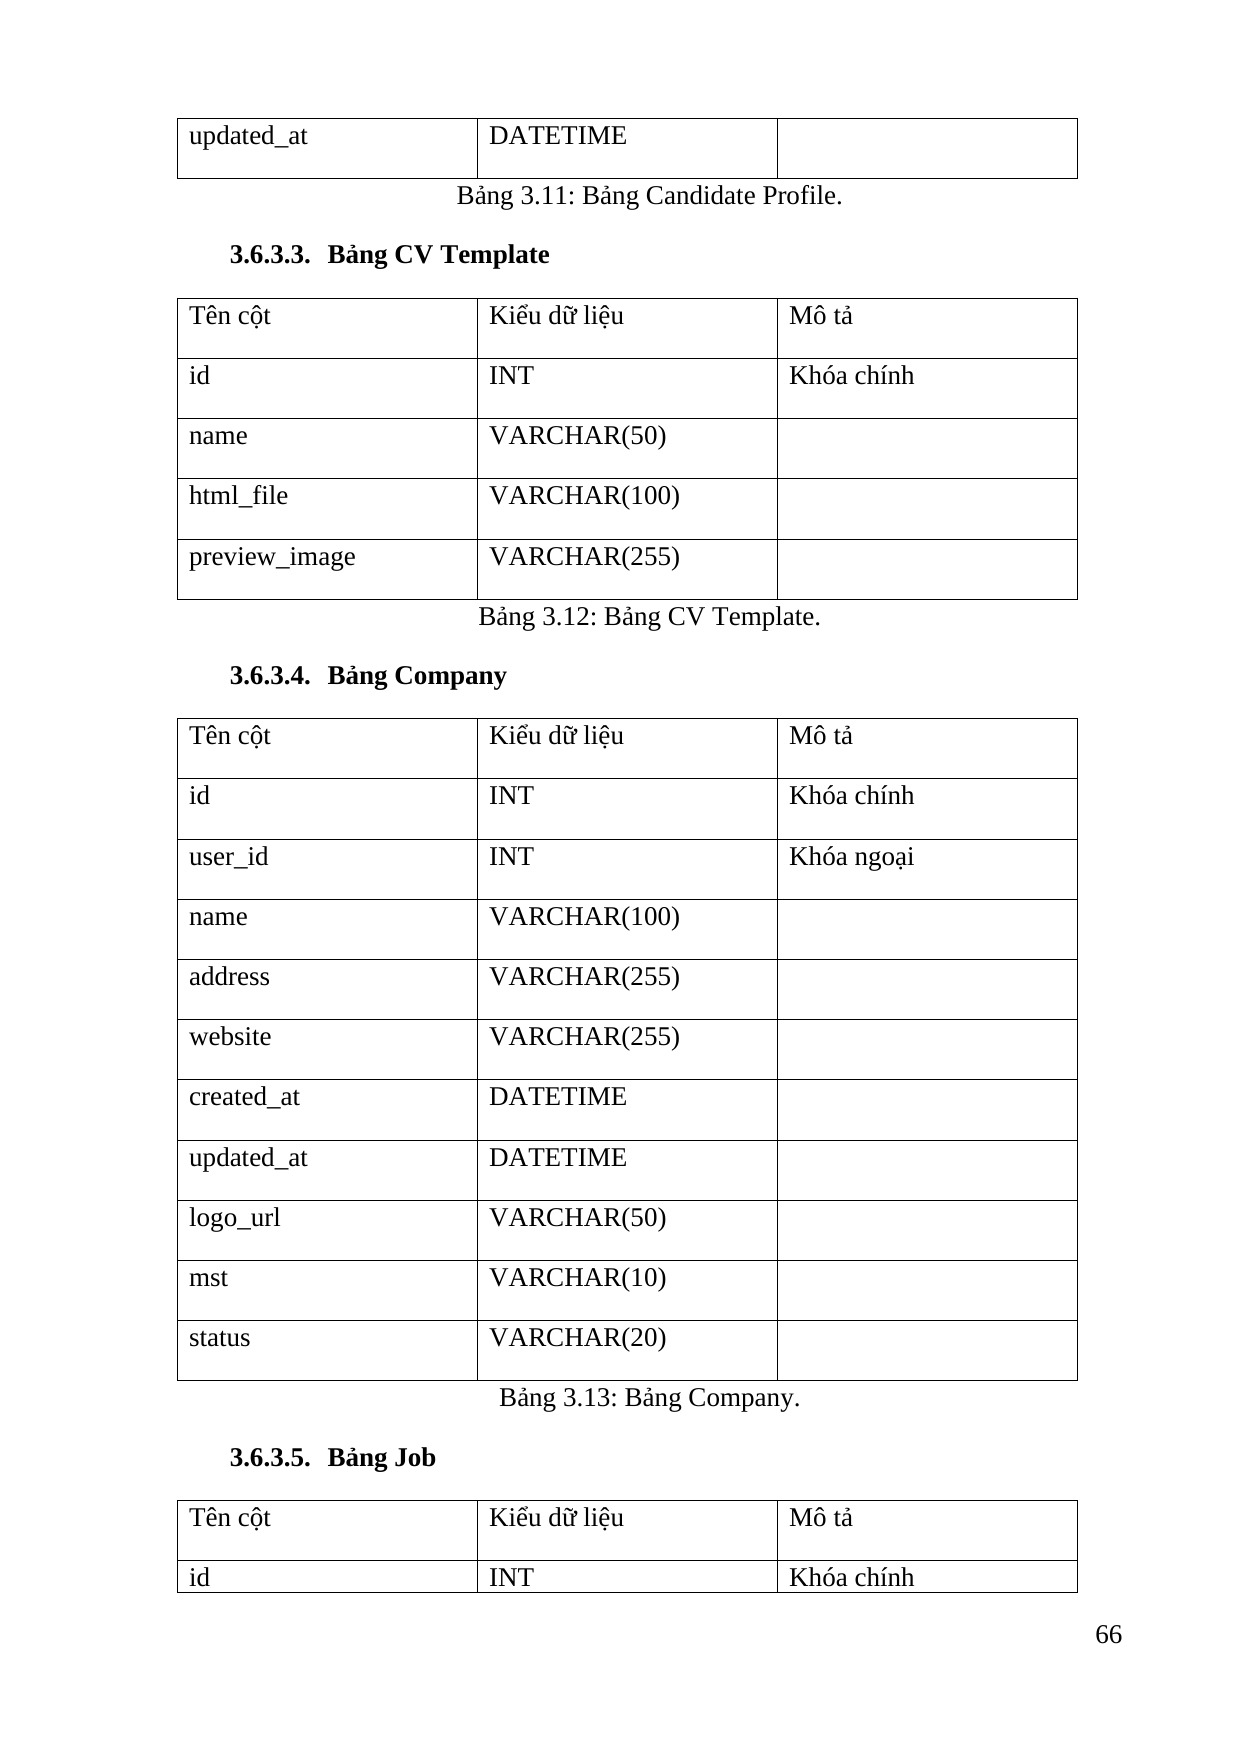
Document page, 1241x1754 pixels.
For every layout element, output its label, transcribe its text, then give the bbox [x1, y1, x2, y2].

table_cell user_id [178, 840, 477, 899]
table_cell status [178, 1321, 477, 1380]
table_cell id [178, 359, 477, 418]
table_cell id [178, 779, 477, 838]
table_cell [778, 1080, 1077, 1139]
table_cell DATETIME [478, 1141, 777, 1200]
table_cell [778, 1201, 1077, 1260]
table_cell Khóa ngoại [778, 840, 1077, 899]
table_header Kiểu dữ liệu [478, 1501, 777, 1560]
table_cell [778, 1321, 1077, 1380]
table_cell INT [478, 779, 777, 838]
table_cell VARCHAR(50) [478, 1201, 777, 1260]
table_header Mô tả [778, 299, 1077, 358]
table_header Tên cột [178, 1501, 477, 1560]
table_cell preview_image [178, 540, 477, 599]
table_cell [778, 119, 1077, 178]
table_cell created_at [178, 1080, 477, 1139]
table_header Tên cột [178, 299, 477, 358]
table_cell [778, 419, 1077, 478]
table_header Mô tả [778, 719, 1077, 778]
table_cell [778, 960, 1077, 1019]
table_cell VARCHAR(255) [478, 960, 777, 1019]
table_cell VARCHAR(255) [478, 1020, 777, 1079]
table_cell Khóa chính [778, 779, 1077, 838]
table_cell logo_url [178, 1201, 477, 1260]
table_cell [778, 1141, 1077, 1200]
table_header Tên cột [178, 719, 477, 778]
table_cell Khóa chính [778, 1561, 1077, 1592]
table_cell VARCHAR(10) [478, 1261, 777, 1320]
table_cell [778, 900, 1077, 959]
table_cell address [178, 960, 477, 1019]
table_cell mst [178, 1261, 477, 1320]
table_header Kiểu dữ liệu [478, 299, 777, 358]
table_cell VARCHAR(255) [478, 540, 777, 599]
table_cell INT [478, 840, 777, 899]
table_cell VARCHAR(20) [478, 1321, 777, 1380]
table_cell VARCHAR(100) [478, 900, 777, 959]
table_cell DATETIME [478, 119, 777, 178]
table_cell html_file [178, 479, 477, 538]
table_cell VARCHAR(100) [478, 479, 777, 538]
table_cell Khóa chính [778, 359, 1077, 418]
table_cell name [178, 419, 477, 478]
table_cell INT [478, 1561, 777, 1592]
table_cell [778, 1020, 1077, 1079]
table_cell updated_at [178, 1141, 477, 1200]
subtitle Bảng Company [229, 659, 1122, 690]
table_cell [778, 1261, 1077, 1320]
table_cell VARCHAR(50) [478, 419, 777, 478]
subtitle Bảng Job [229, 1441, 1122, 1472]
table_cell website [178, 1020, 477, 1079]
table_cell updated_at [178, 119, 477, 178]
table_cell name [178, 900, 477, 959]
table_cell DATETIME [478, 1080, 777, 1139]
table_cell [778, 479, 1077, 538]
table_cell INT [478, 359, 777, 418]
table_cell [778, 540, 1077, 599]
subtitle Bảng CV Template [229, 238, 1122, 270]
table_header Kiểu dữ liệu [478, 719, 777, 778]
table_cell id [178, 1561, 477, 1592]
table_header Mô tả [778, 1501, 1077, 1560]
